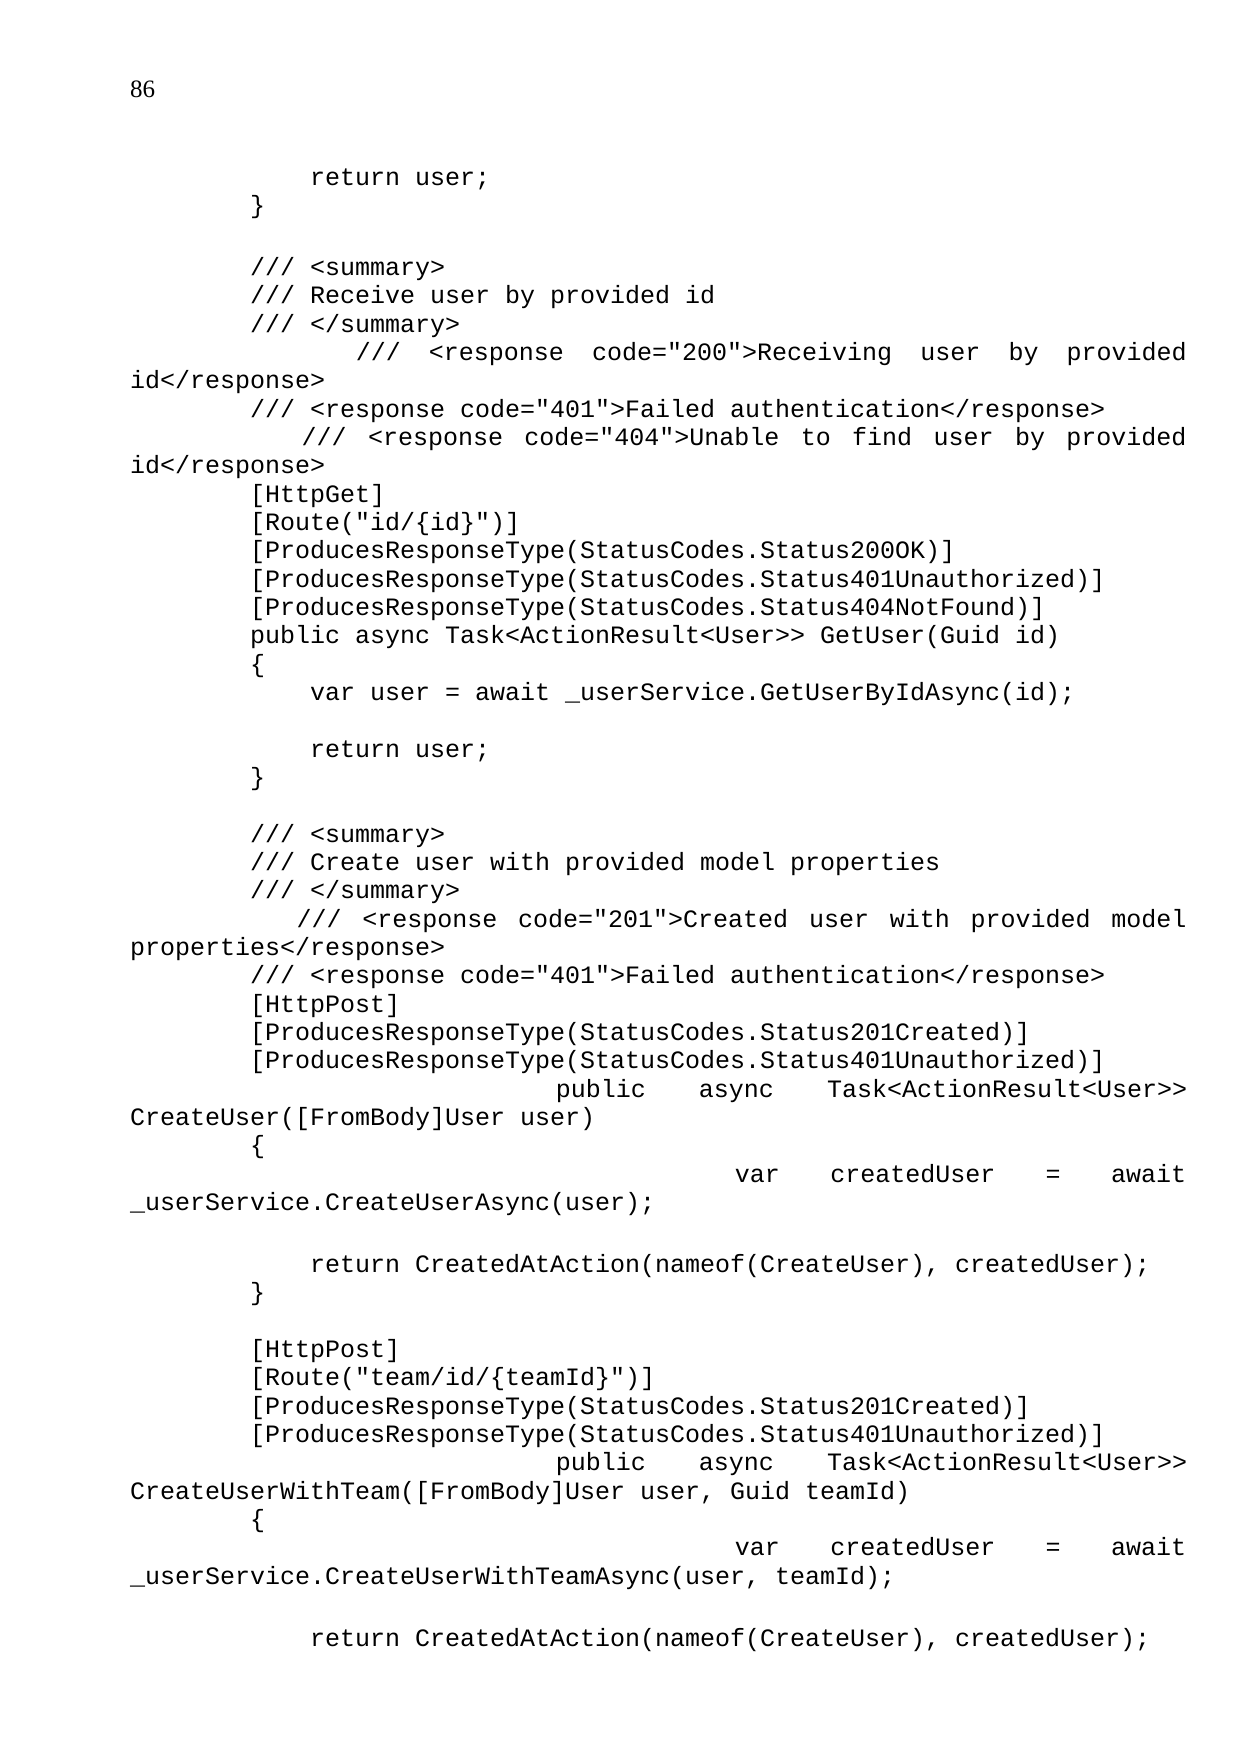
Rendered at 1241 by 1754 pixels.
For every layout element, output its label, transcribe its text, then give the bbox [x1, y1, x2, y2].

text [ProducesResponseType(StatusCodes.Status401Unauthorized)] [130, 1422, 1187, 1450]
text /// <response code="201">Created user with provided model properties</response> [130, 906, 1187, 963]
text { [130, 651, 1187, 680]
text [HttpGet] [130, 481, 1187, 510]
text /// <response code="404">Unable to find user by provided id</response> [130, 425, 1187, 481]
text return CreatedAtAction(nameof(CreateUser), createdUser); [130, 1252, 1187, 1280]
text } [130, 193, 1187, 221]
text [ProducesResponseType(StatusCodes.Status201Created)] [130, 1020, 1187, 1048]
text [ProducesResponseType(StatusCodes.Status401Unauthorized)] [130, 1048, 1187, 1076]
text [Route("id/{id}")] [130, 510, 1187, 538]
text return user; [130, 164, 1187, 193]
text public async Task<ActionResult<User>> CreateUser([FromBody]User user) [130, 1076, 1187, 1133]
text return CreatedAtAction(nameof(CreateUser), createdUser); [130, 1625, 1187, 1653]
text [HttpPost] [130, 1337, 1187, 1365]
text [ProducesResponseType(StatusCodes.Status404NotFound)] [130, 595, 1187, 623]
text } [130, 765, 1187, 793]
text /// Receive user by provided id [130, 283, 1187, 311]
text /// <response code="200">Receiving user by provided id</response> [130, 340, 1187, 396]
text [ProducesResponseType(StatusCodes.Status401Unauthorized)] [130, 566, 1187, 595]
text [ProducesResponseType(StatusCodes.Status200OK)] [130, 538, 1187, 566]
text return user; [130, 736, 1187, 765]
text /// Create user with provided model properties [130, 850, 1187, 878]
text { [130, 1507, 1187, 1535]
text /// </summary> [130, 311, 1187, 340]
text } [130, 1280, 1187, 1308]
text [HttpPost] [130, 991, 1187, 1020]
text var createdUser = await _userService.CreateUserAsync(user); [130, 1161, 1187, 1218]
text /// <summary> [130, 255, 1187, 283]
text public async Task<ActionResult<User>> CreateUserWithTeam([FromBody]User user, Guid teamId) [130, 1450, 1187, 1507]
text /// <summary> [130, 821, 1187, 850]
text [Route("team/id/{teamId}")] [130, 1365, 1187, 1393]
text var createdUser = await _userService.CreateUserWithTeamAsync(user, teamId); [130, 1535, 1187, 1592]
text /// </summary> [130, 878, 1187, 906]
text [ProducesResponseType(StatusCodes.Status201Created)] [130, 1393, 1187, 1422]
text /// <response code="401">Failed authentication</response> [130, 963, 1187, 991]
text var user = await _userService.GetUserByIdAsync(id); [130, 680, 1187, 708]
text /// <response code="401">Failed authentication</response> [130, 396, 1187, 425]
text { [130, 1133, 1187, 1161]
text public async Task<ActionResult<User>> GetUser(Guid id) [130, 623, 1187, 651]
